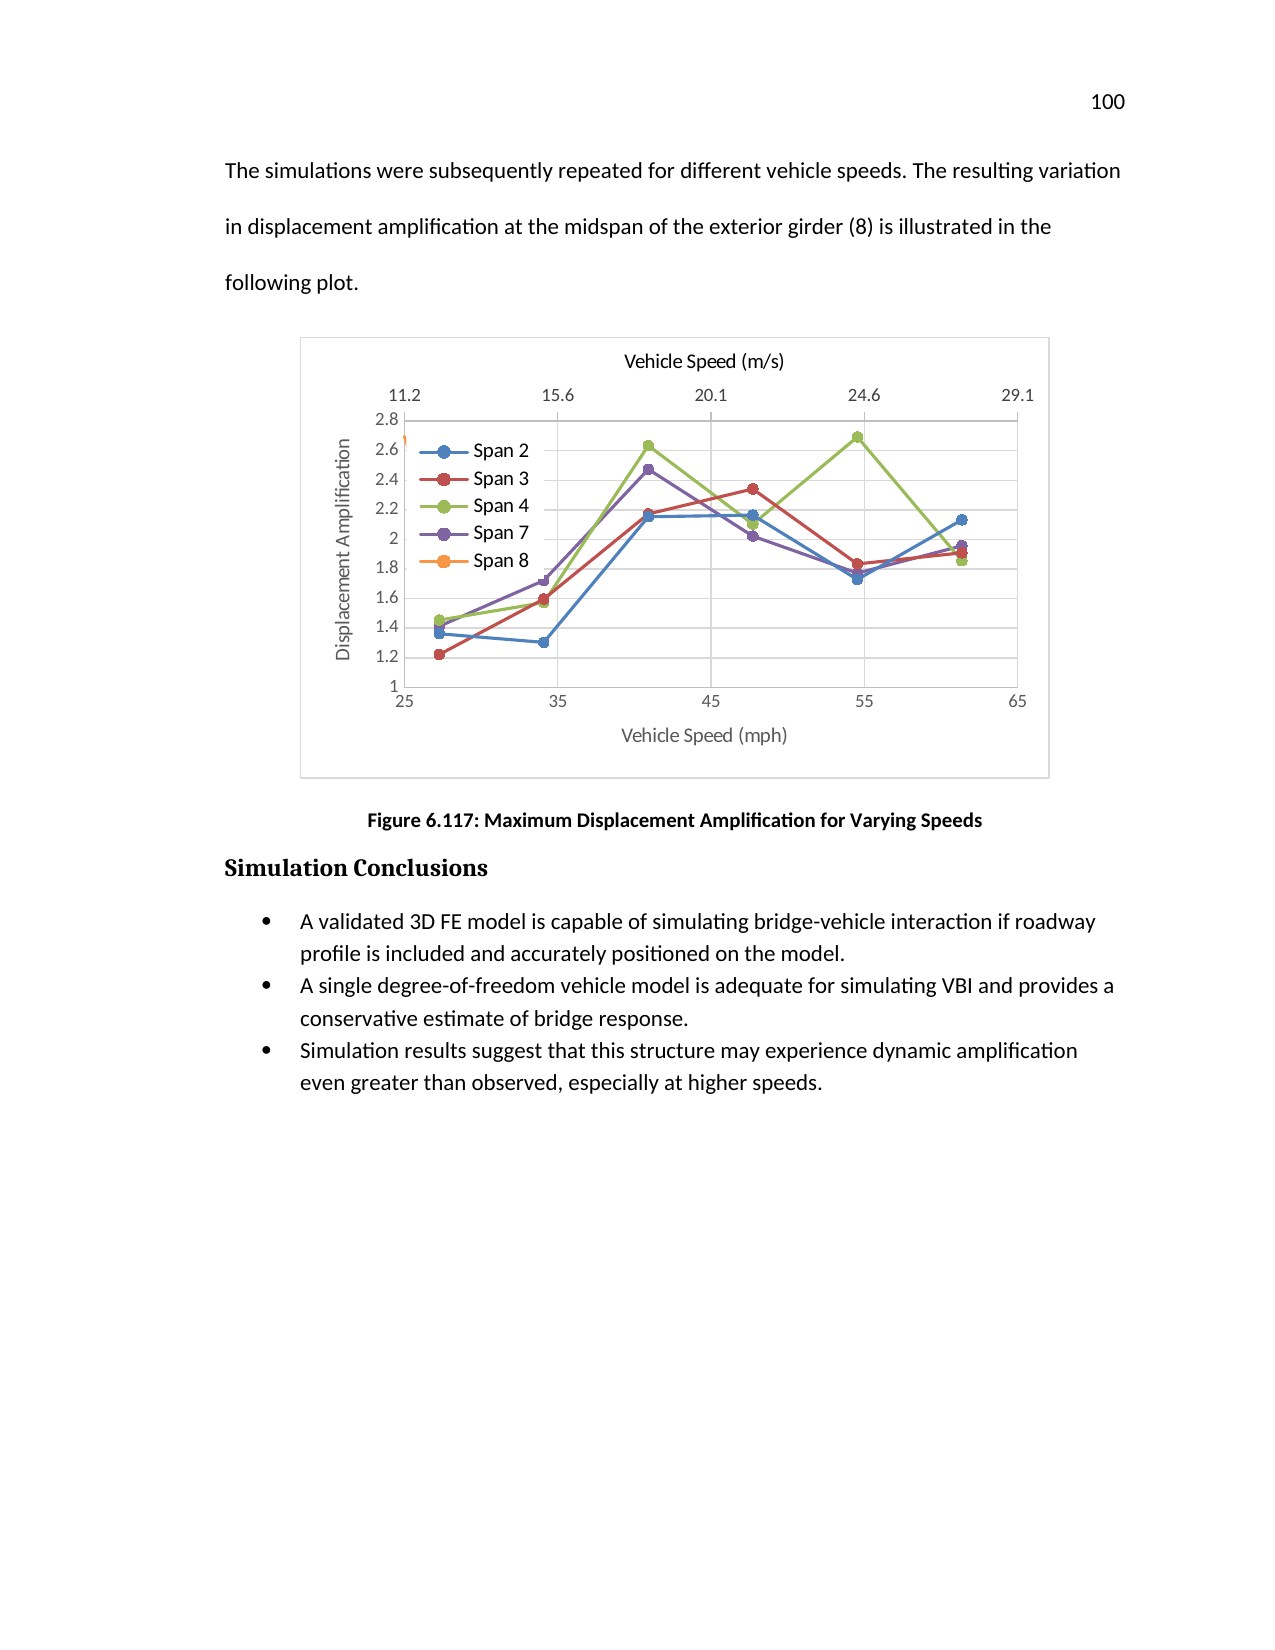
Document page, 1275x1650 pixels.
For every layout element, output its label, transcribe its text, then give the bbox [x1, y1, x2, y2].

subtitle Simulation Conclusions [225, 853, 1125, 882]
list A single degree-of-freedom vehicle model is adequate for simulating VBI and provides a conservative estimate of bridge response. [262, 972, 1125, 1032]
list Simulation results suggest that this structure may experience dynamic amplification even greater than observed, especially at higher speeds. [262, 1036, 1125, 1096]
list A validated 3D FE model is capable of simulating bridge-vehicle interaction if roadway profile is included and accurately positioned on the model. [262, 907, 1125, 967]
text The simulations were subsequently repeated for different vehicle speeds. The resulting variation in displacement amplification at the midspan of the exterior girder (8) is illustrated in the following plot. [225, 156, 1125, 296]
